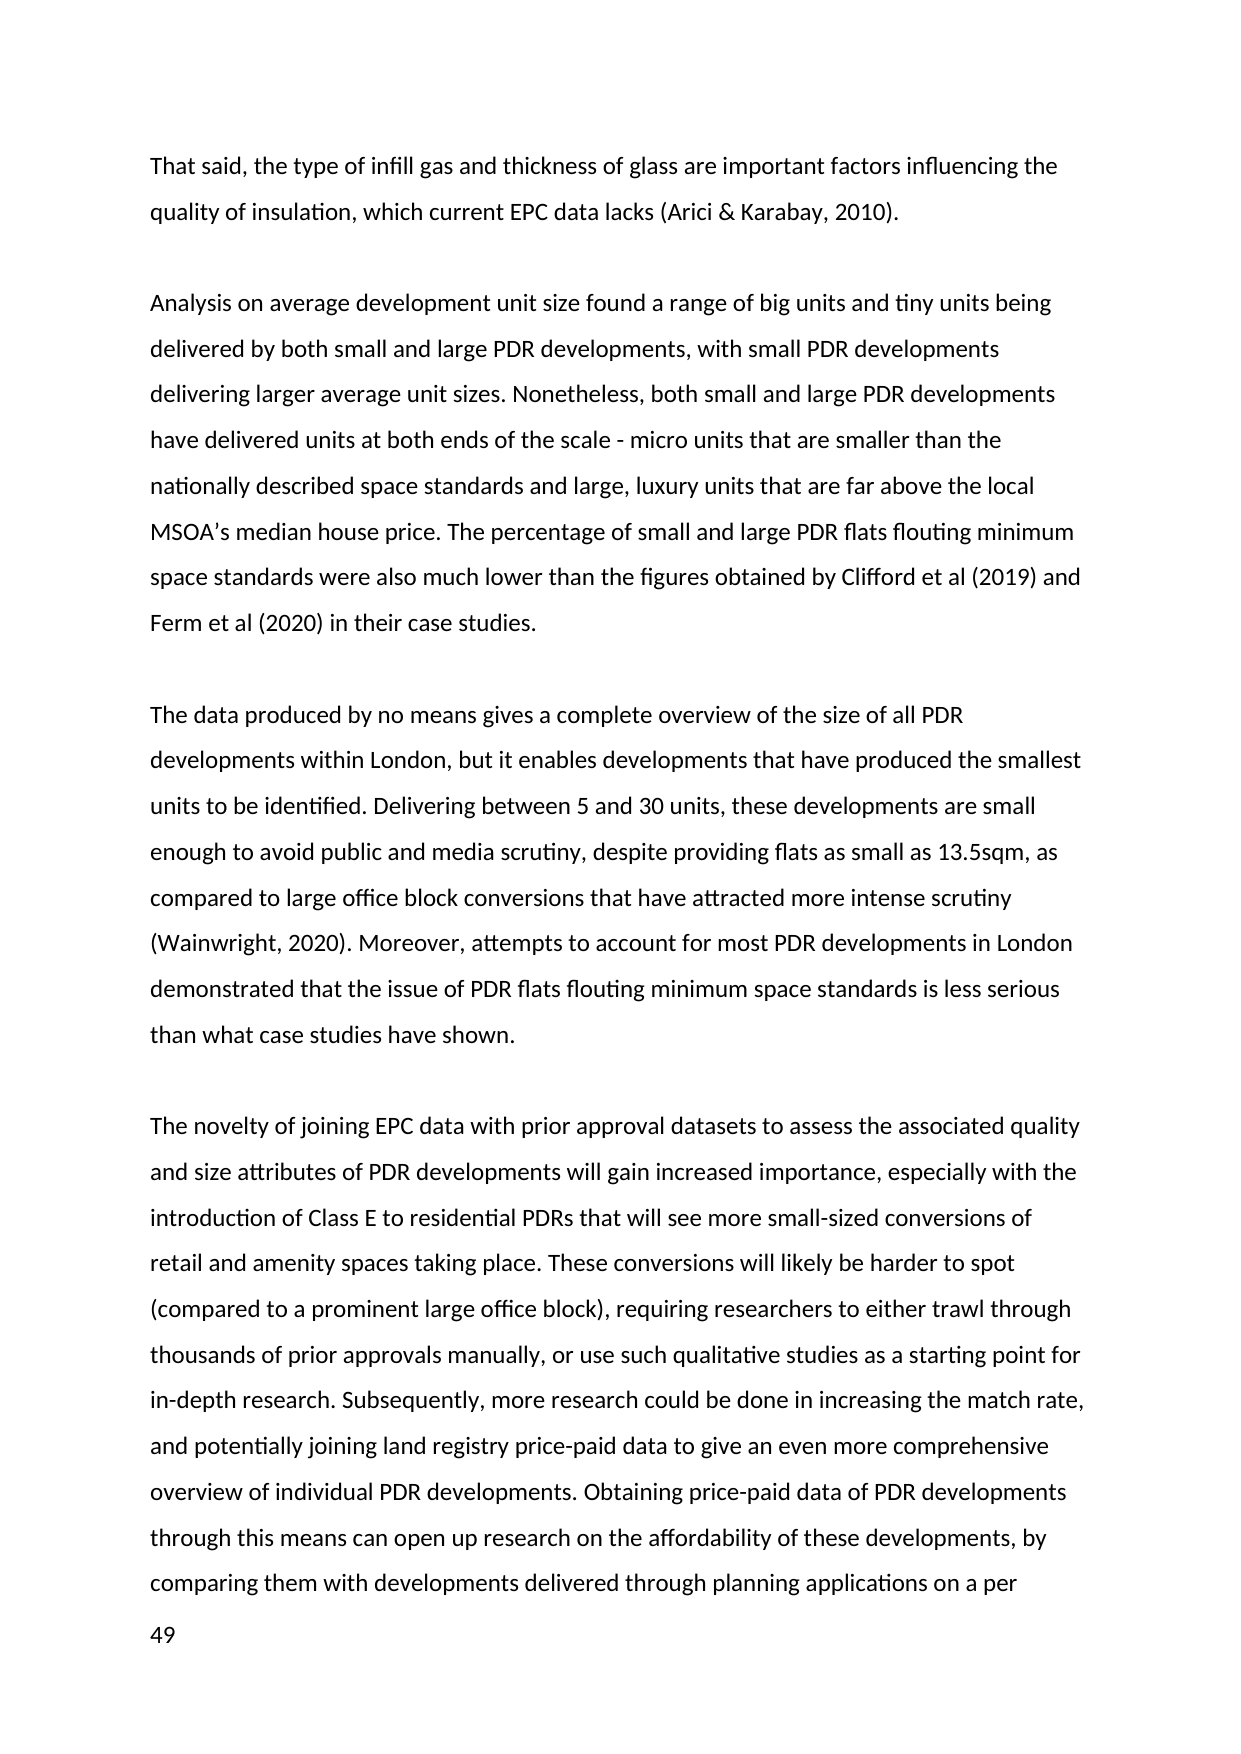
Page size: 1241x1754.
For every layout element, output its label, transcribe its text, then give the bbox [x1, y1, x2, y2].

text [150, 1110, 1090, 1598]
text Analysis on average development unit size found a range of big units and tiny units being delivered by both small and large PDR developments, with small PDR developments delivering larger average unit sizes. Nonetheless, both small and large PDR developments have delivered units at both ends of the scale - micro units that are smaller than the nationally described space standards and large, luxury units that are far above the local MSOA’s median house price. The percentage of small and large PDR flats flouting minimum space standards were also much lower than the figures obtained by Clifford et al (2019) and Ferm et al (2020) in their case studies. [150, 287, 1090, 638]
text The data produced by no means gives a complete overview of the size of all PDR developments within London, but it enables developments that have produced the smallest units to be identified. Delivering between 5 and 30 units, these developments are small enough to avoid public and media scrutiny, despite providing flats as small as 13.5sqm, as compared to large office block conversions that have attracted more intense scrutiny (Wainwright, 2020). Moreover, attempts to account for most PDR developments in London demonstrated that the issue of PDR flats flouting minimum space standards is less serious than what case studies have shown. [150, 699, 1090, 1049]
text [150, 150, 1090, 226]
